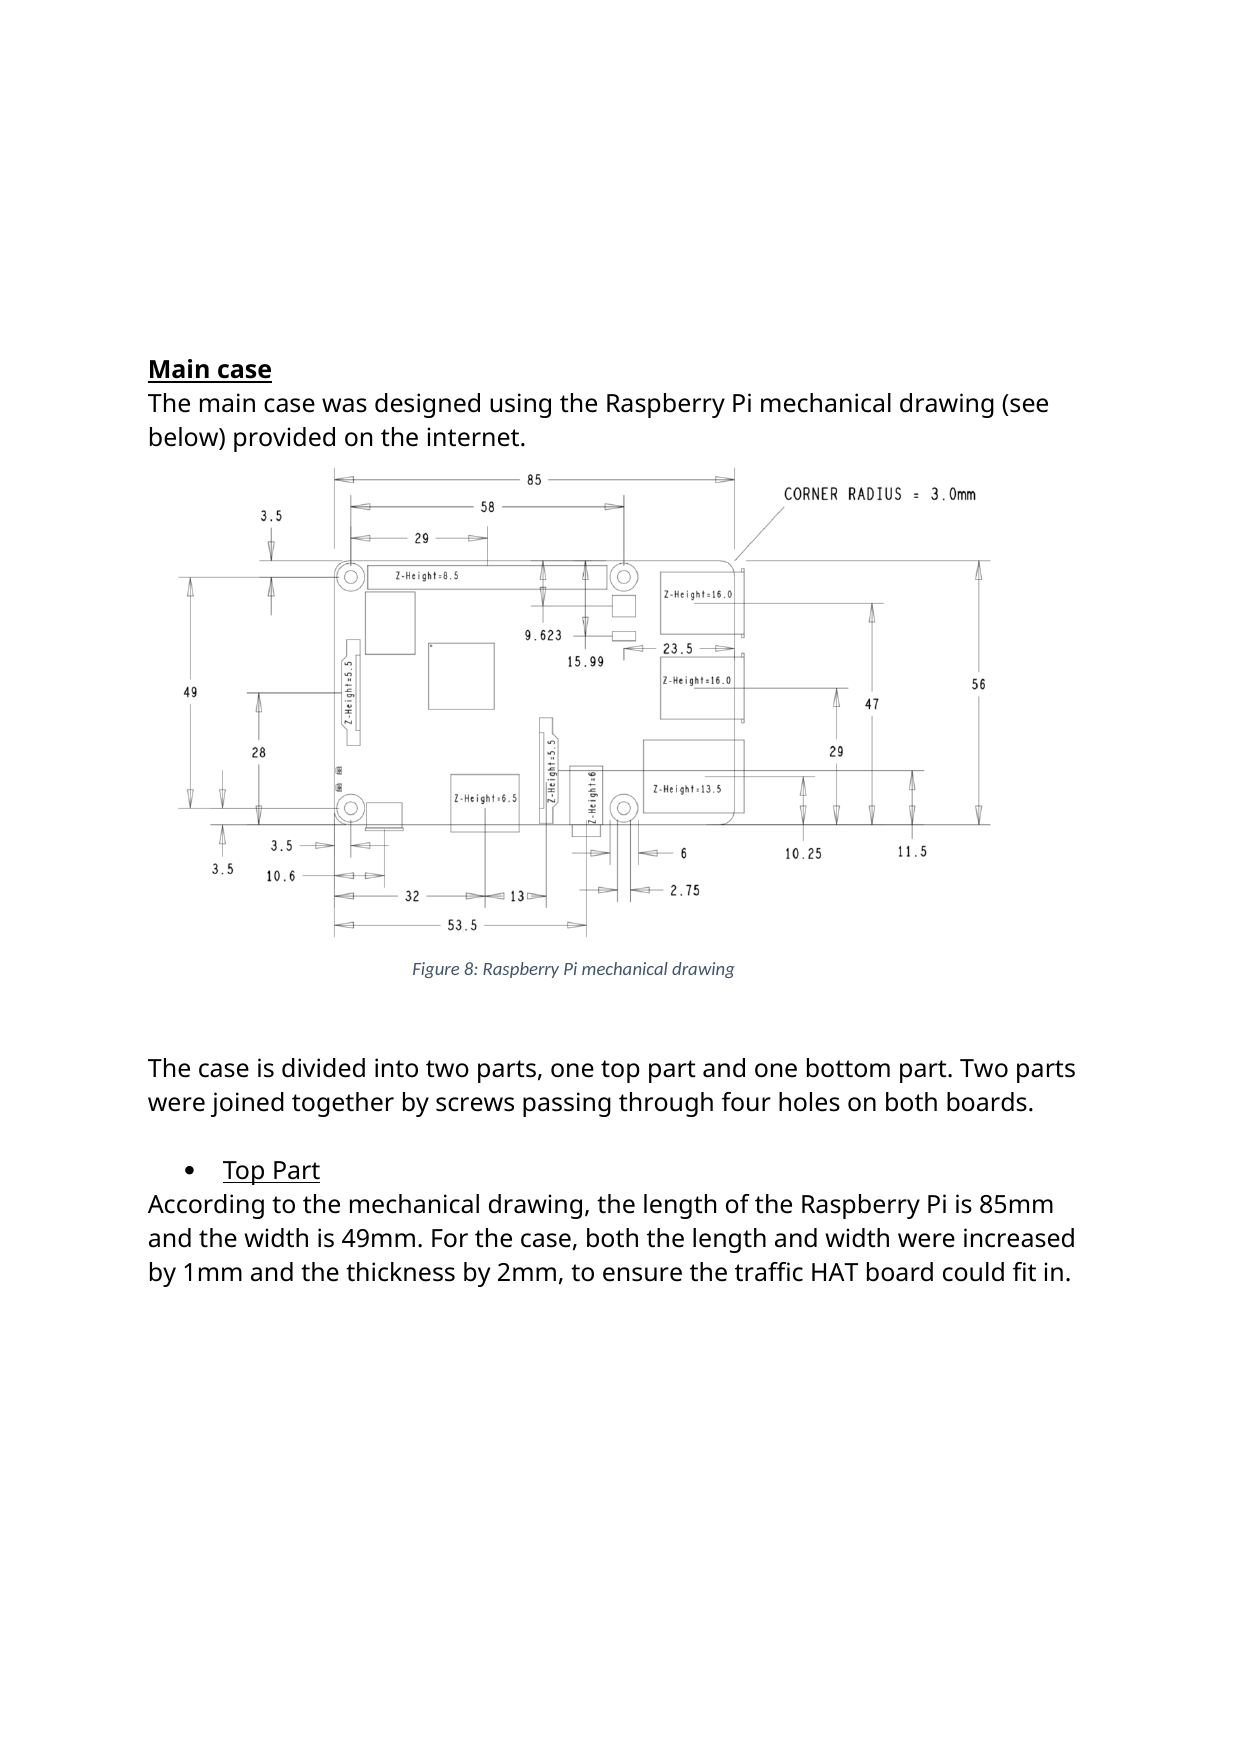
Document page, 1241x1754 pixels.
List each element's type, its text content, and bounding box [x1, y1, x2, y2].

text Main case [148, 352, 1093, 386]
text According to the mechanical drawing, the length of the Raspberry Pi is 85mm and the width is 49mm. For the case, both the length and width were increased by 1mm and the thickness by 2mm, to ensure the traffic HAT board could fit in. [148, 1187, 1093, 1289]
list Top Part [185, 1153, 1093, 1187]
text The main case was designed using the Raspberry Pi mechanical drawing (see below) provided on the internet. [148, 386, 1093, 454]
picture [141, 463, 1006, 949]
text The case is divided into two parts, one top part and one bottom part. Two parts were joined together by screws passing through four holes on both boards. [148, 1051, 1093, 1119]
